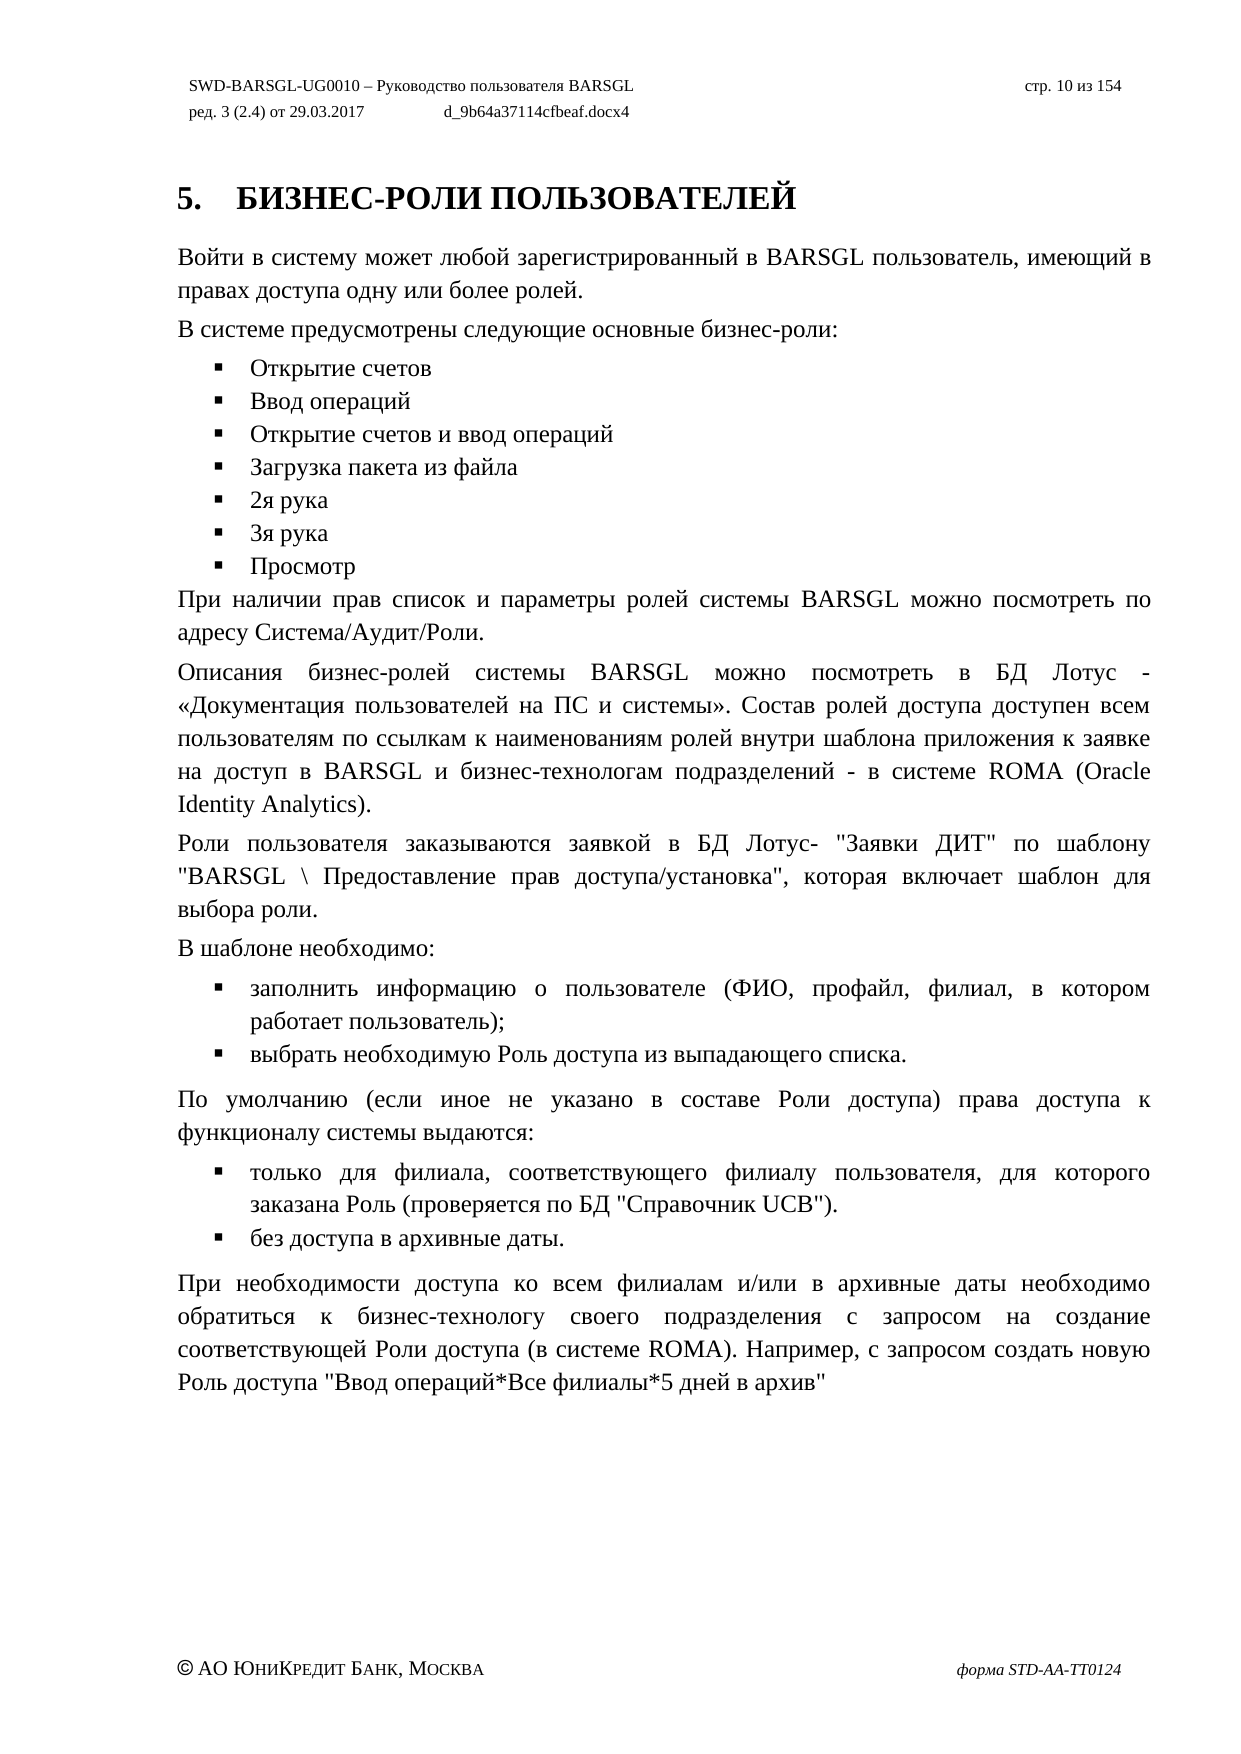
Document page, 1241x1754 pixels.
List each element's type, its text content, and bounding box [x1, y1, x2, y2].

list Загрузка пакета из файла [213, 452, 1152, 481]
list выбрать необходимую Роль доступа из выпадающего списка. [213, 1039, 1152, 1067]
list 3я рука [213, 518, 1152, 547]
text В шаблоне необходимо: [177, 933, 1152, 962]
text В системе предусмотрены следующие основные бизнес-роли: [177, 314, 1152, 343]
list Открытие счетов и ввод операций [213, 419, 1152, 448]
list заполнить информацию о пользователе (ФИО, профайл, филиал, в котором работает пользователь); [213, 973, 1152, 1034]
list без доступа в архивные даты. [213, 1223, 1152, 1251]
text Войти в систему может любой зарегистрированный в BARSGL пользователь, имеющий в правах доступа одну или более ролей. [177, 242, 1152, 303]
text При необходимости доступа ко всем филиалам и/или в архивные даты необходимо обратиться к бизнес-технологу своего подразделения с запросом на создание соответствующей Роли доступа (в системе ROMA). Например, с запросом создать новую Роль доступа "Ввод операций*Все филиалы*5 дней в архив" [177, 1268, 1152, 1396]
list только для филиала, соответствующего филиалу пользователя, для которого заказана Роль (проверяется по БД "Справочник UCB"). [213, 1157, 1152, 1218]
text По умолчанию (если иное не указано в составе Роли доступа) права доступа к функционалу системы выдаются: [177, 1084, 1152, 1146]
list Просмотр [213, 551, 1152, 580]
list Открытие счетов [213, 353, 1152, 382]
text Описания бизнес-ролей системы BARSGL можно посмотреть в БД Лотус - «Документация пользователей на ПС и системы». Состав ролей доступа доступен всем пользователям по ссылкам к наименованиям ролей внутри шаблона приложения к заявке на доступ в BARSGL и бизнес-технологам подразделений - в системе ROMA (Oracle Identity Analytics). [177, 657, 1152, 818]
text При наличии прав список и параметры ролей системы BARSGL можно посмотреть по адресу Система/Аудит/Роли. [177, 584, 1152, 646]
list 2я рука [213, 485, 1152, 514]
text Роли пользователя заказываются заявкой в БД Лотус- "Заявки ДИТ" по шаблону "BARSGL \ Предоставление прав доступа/установка", которая включает шаблон для выбора роли. [177, 828, 1152, 923]
list Ввод операций [213, 386, 1152, 415]
subtitle Бизнес-роли пользователей [177, 178, 1152, 217]
